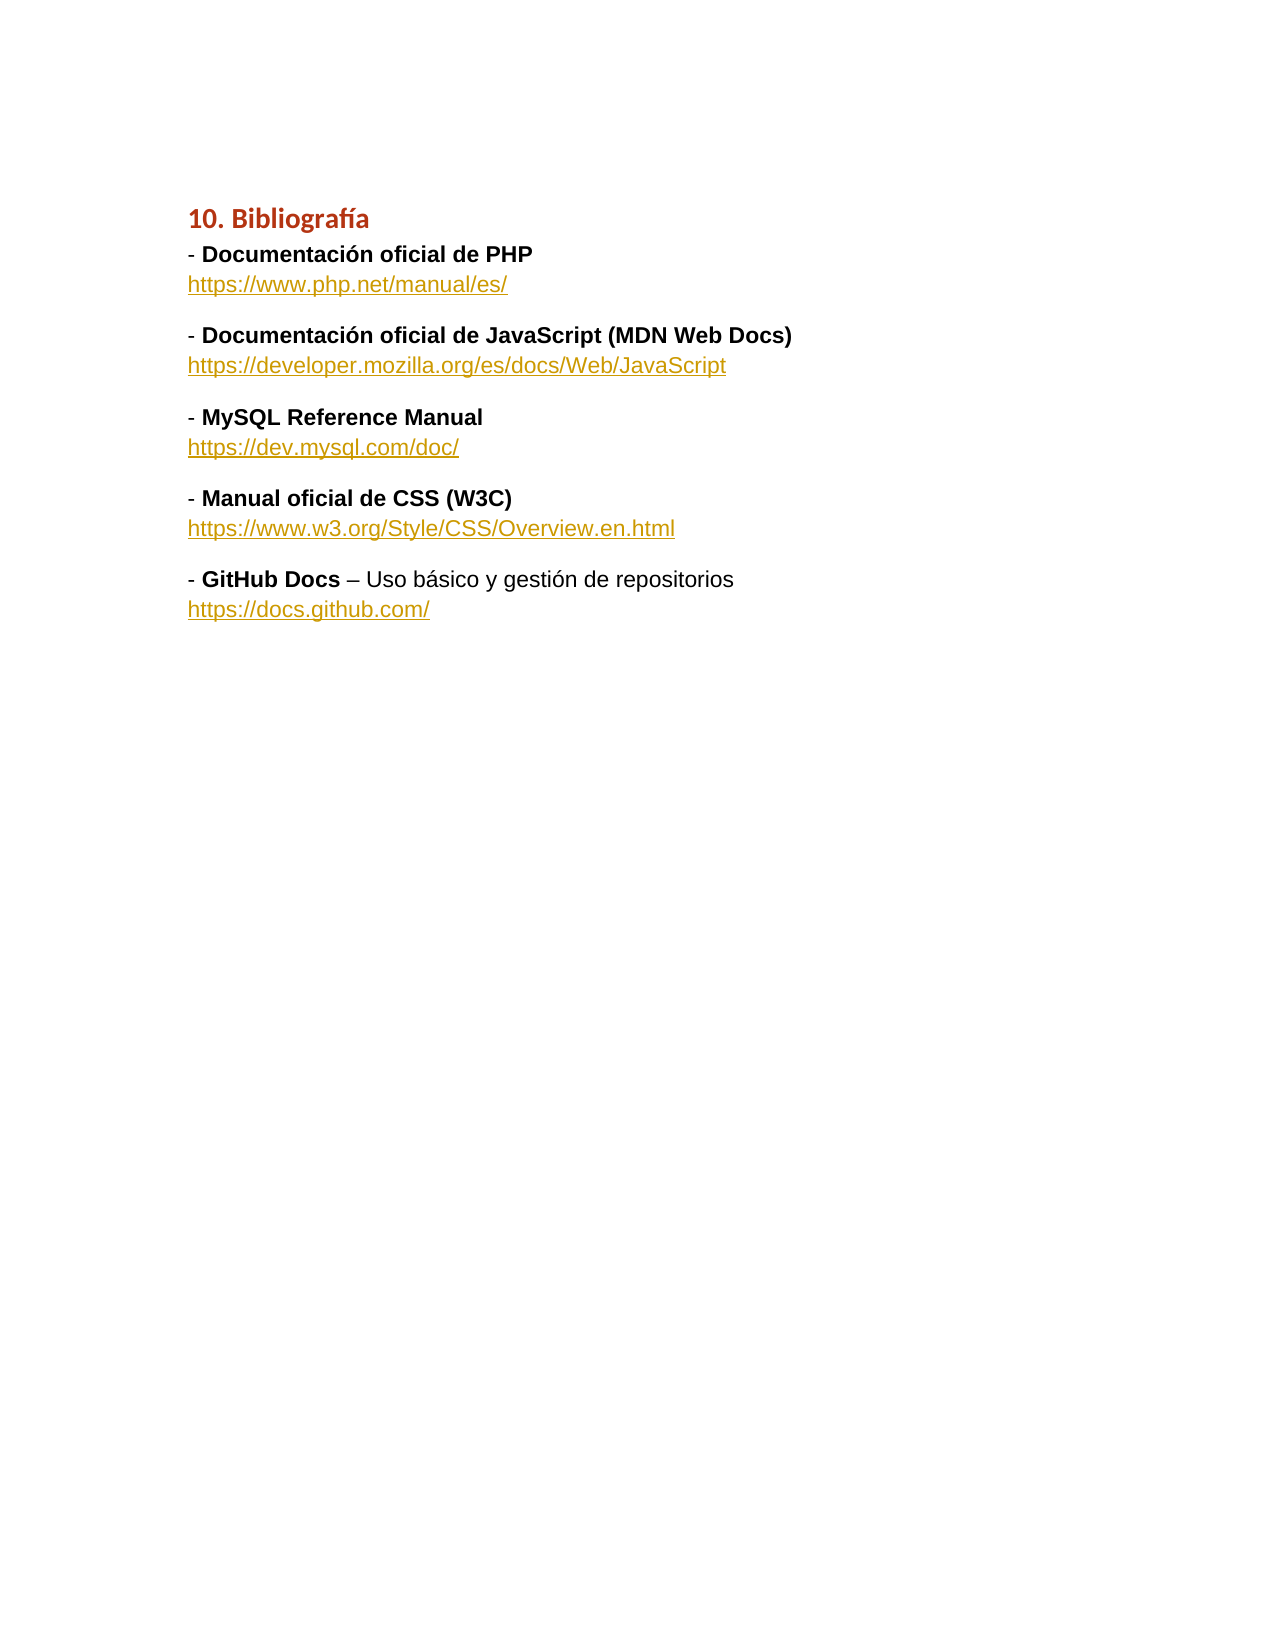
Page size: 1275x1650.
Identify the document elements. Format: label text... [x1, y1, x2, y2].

text - MySQL Reference Manual https://dev.mysql.com/doc/ [187, 403, 1087, 460]
text - GitHub Docs – Uso básico y gestión de repositorios https://docs.github.com/ [187, 566, 1087, 622]
text - Documentación oficial de JavaScript (MDN Web Docs) https://developer.mozilla.org/es/docs/Web/JavaScript [187, 322, 1087, 379]
subtitle 10. Bibliografía [187, 200, 1087, 236]
text - Manual oficial de CSS (W3C) https://www.w3.org/Style/CSS/Overview.en.html [187, 485, 1087, 541]
text - Documentación oficial de PHP https://www.php.net/manual/es/ [187, 241, 1087, 297]
